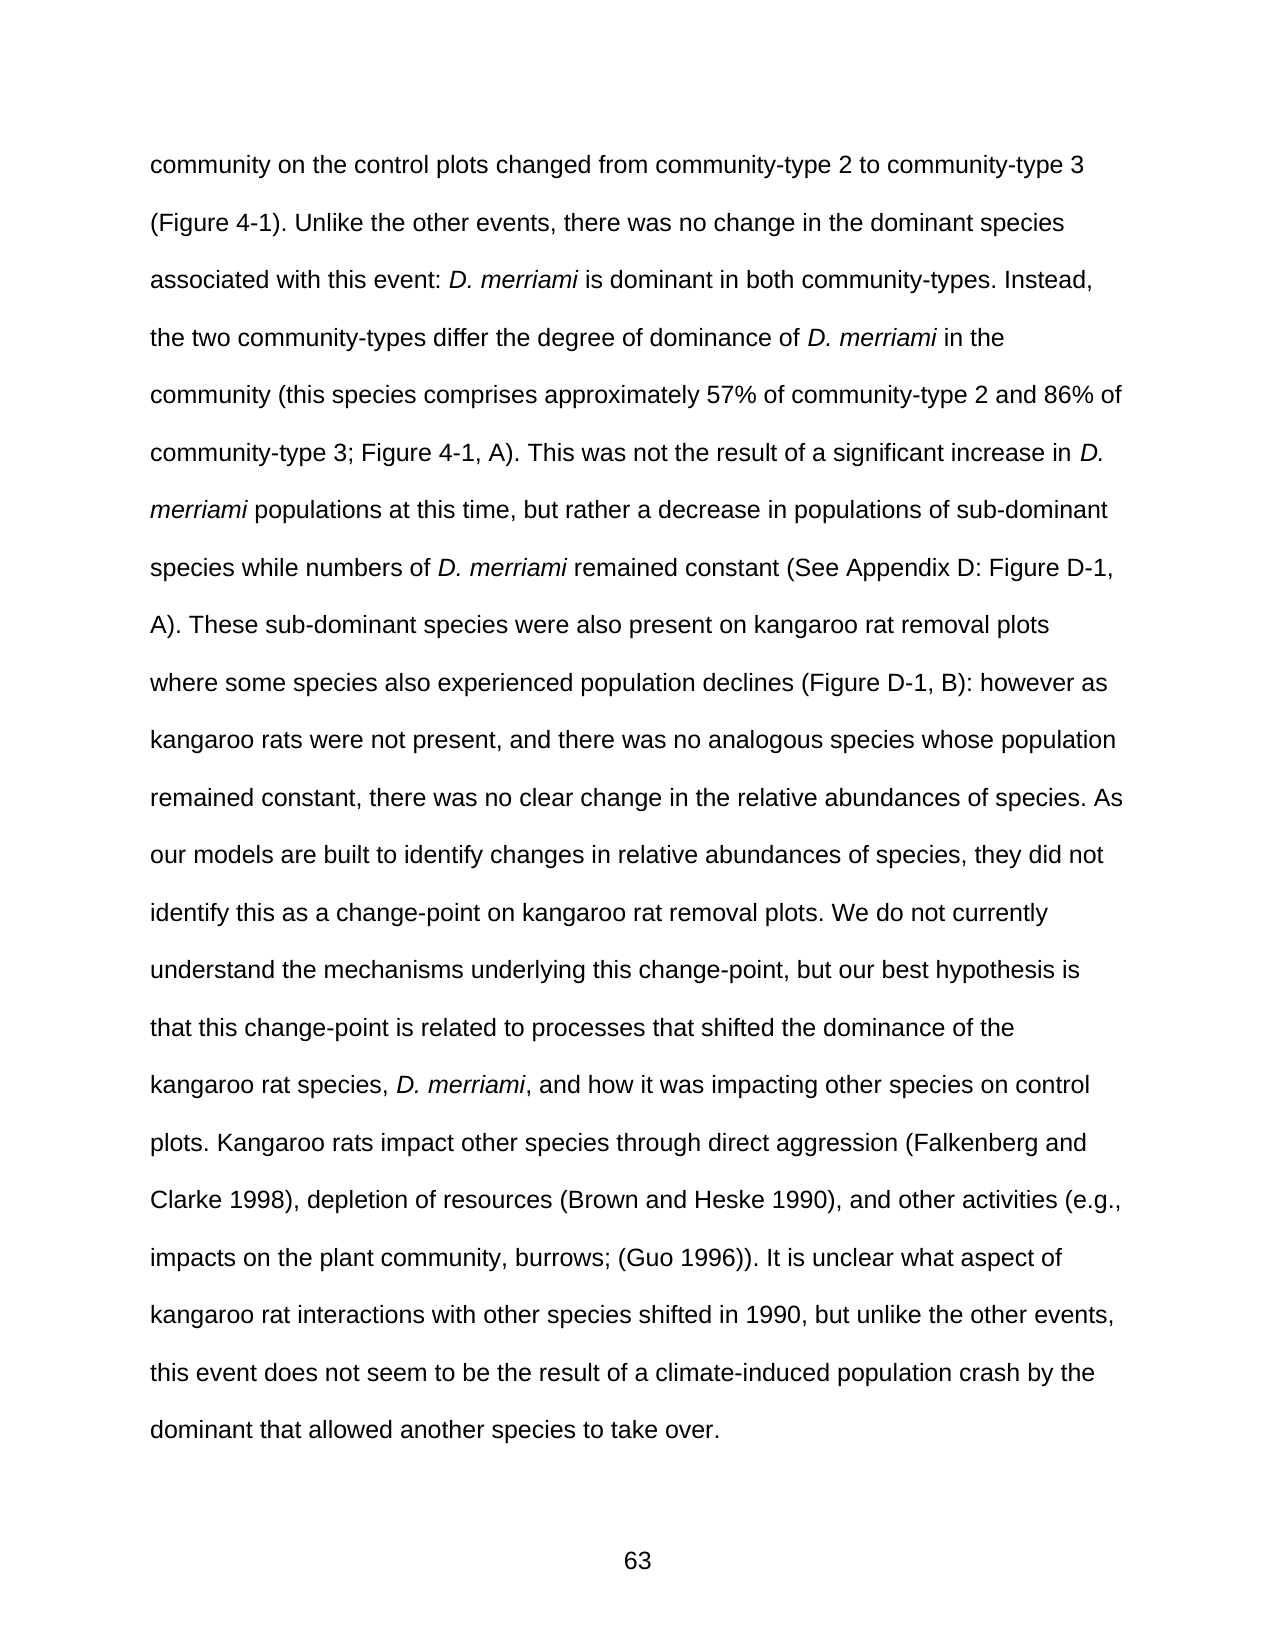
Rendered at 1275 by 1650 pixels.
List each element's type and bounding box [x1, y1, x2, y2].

text [150, 150, 1125, 1444]
